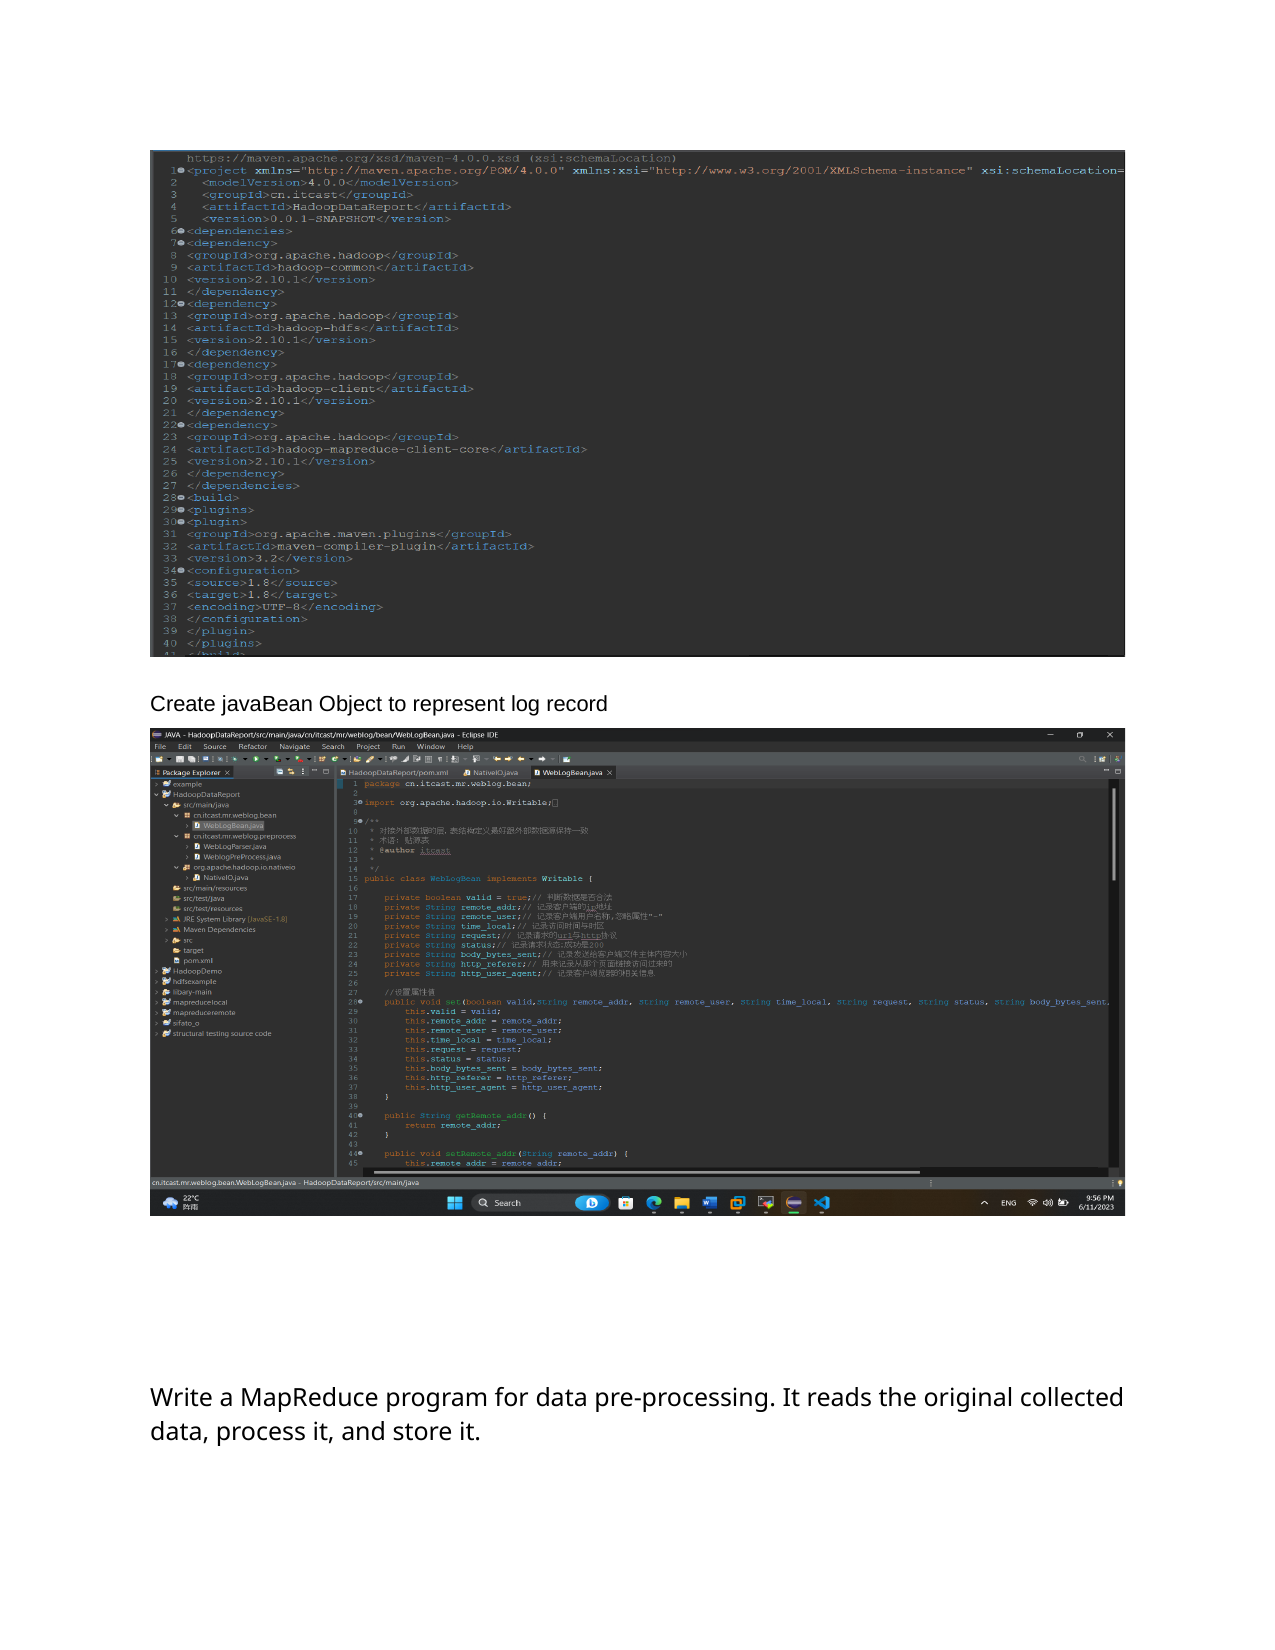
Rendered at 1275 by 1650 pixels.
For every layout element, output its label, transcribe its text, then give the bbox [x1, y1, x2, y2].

text Write a MapReduce program for data pre-processing. It reads the original collected data, process it, and store it. [150, 1379, 1125, 1447]
text Create javaBean Object to represent log record [150, 691, 1125, 716]
picture [150, 728, 1125, 1216]
picture [150, 150, 1125, 657]
